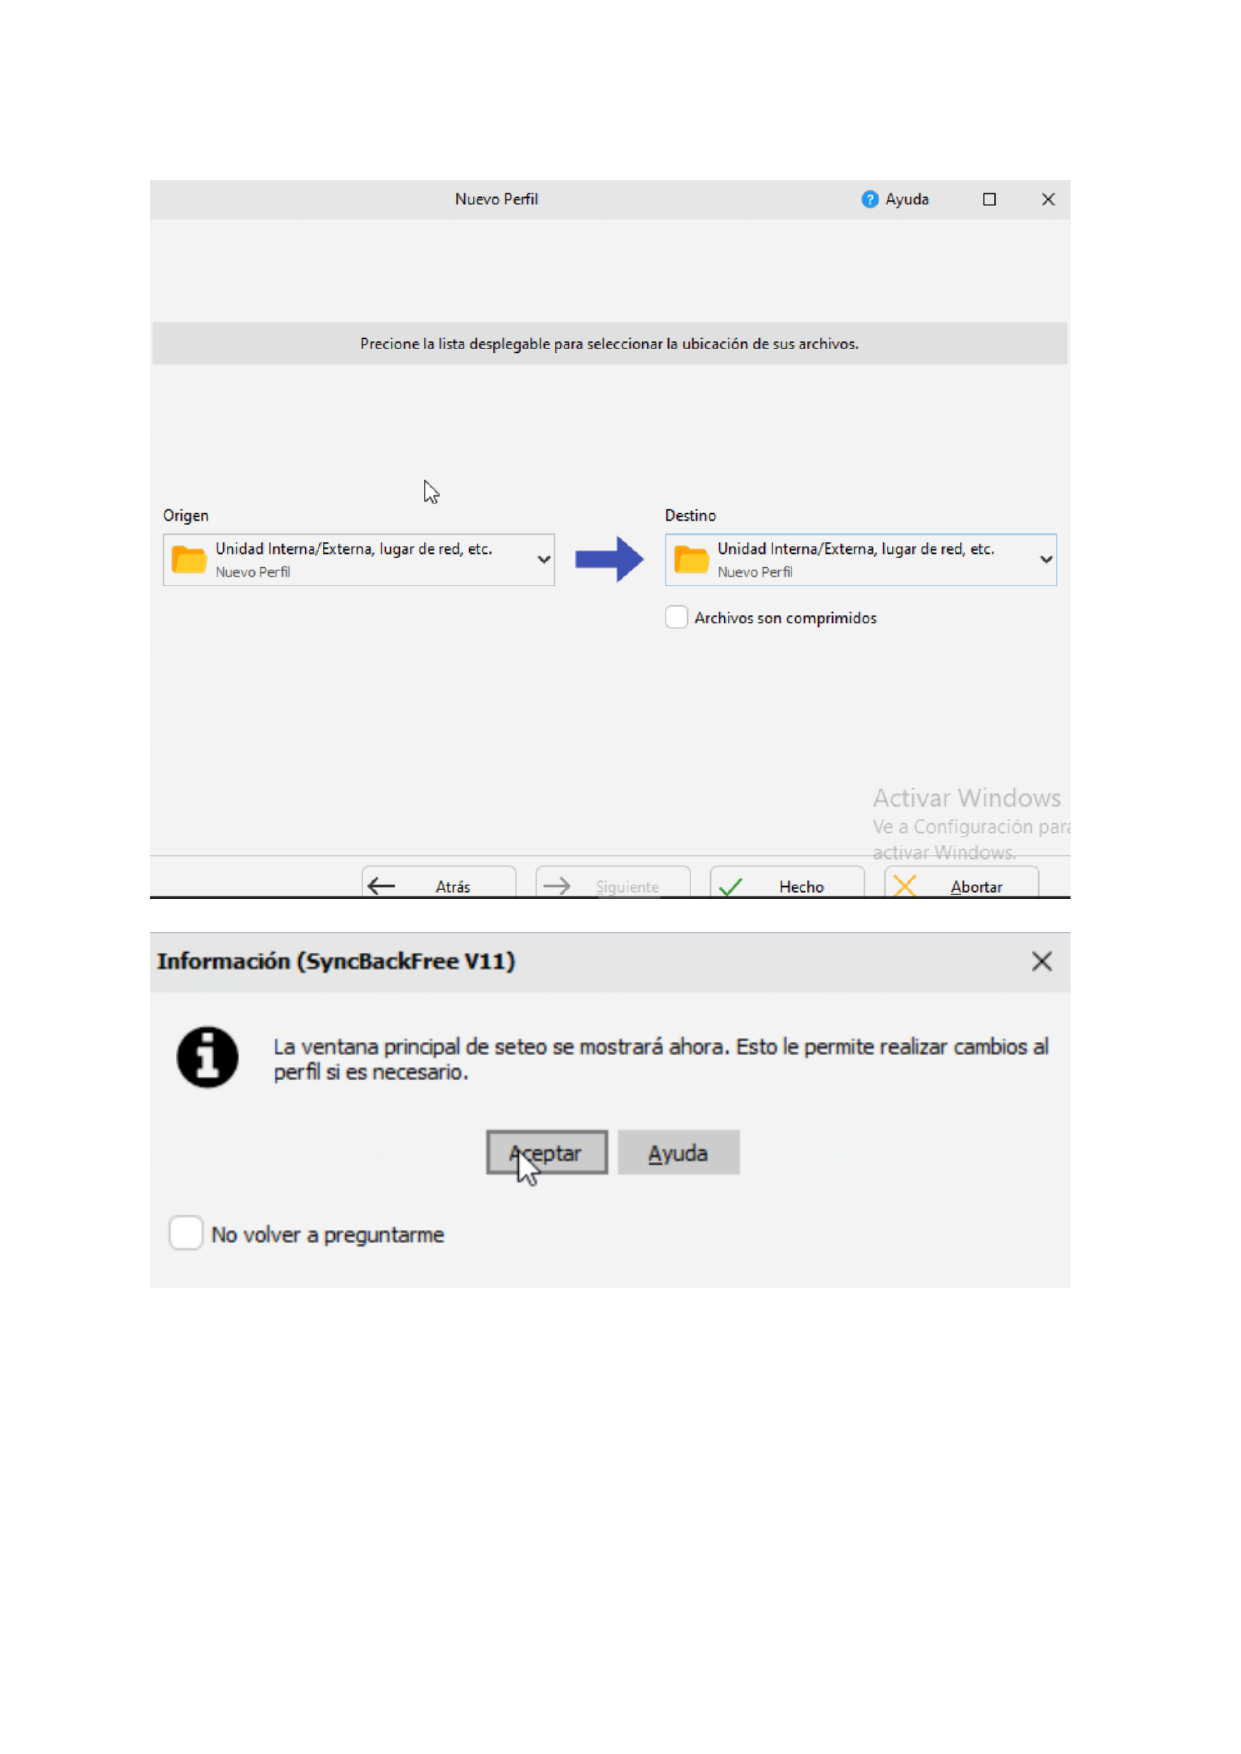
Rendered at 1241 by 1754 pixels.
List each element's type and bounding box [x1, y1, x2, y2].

picture [150, 180, 1071, 899]
picture [150, 932, 1071, 1288]
